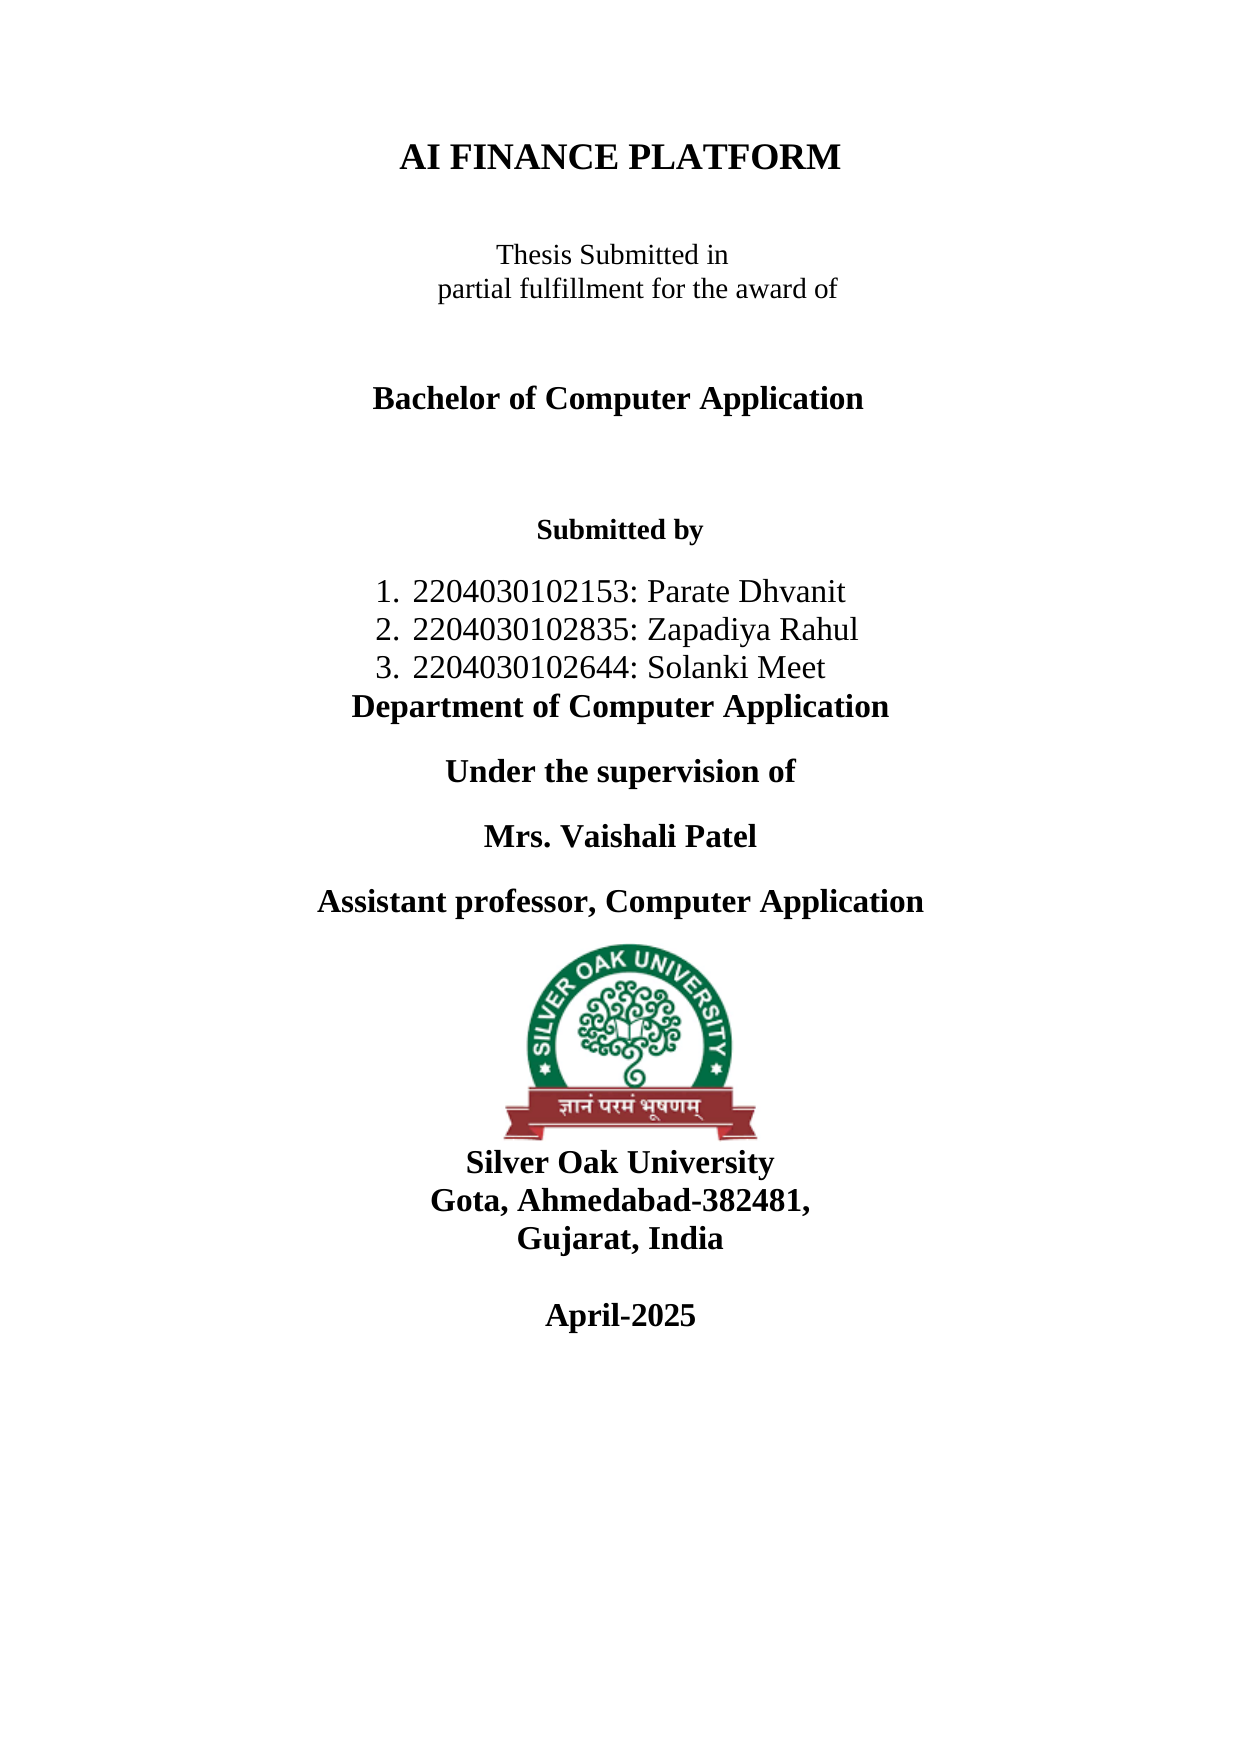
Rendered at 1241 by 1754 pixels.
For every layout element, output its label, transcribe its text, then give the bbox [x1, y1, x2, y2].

text partial fulfillment for the award of [153, 271, 1122, 304]
subtitle Submitted by [310, 512, 930, 546]
list 2204030102153: Parate Dhvanit [375, 571, 1122, 609]
list 2204030102644: Solanki Meet [375, 648, 1122, 686]
subtitle Bachelor of Computer Application [133, 378, 1103, 417]
list 2204030102835: Zapadiya Rahul [375, 610, 1122, 648]
text Thesis Submitted in [133, 237, 1092, 271]
text Mrs. Vaishali Patel [310, 816, 931, 854]
text Assistant professor, Computer Application [310, 881, 931, 919]
text Silver Oak University Gota, Ahmedabad-382481, Gujarat, India [428, 941, 812, 1257]
text Department of Computer Application Under the supervision of [310, 686, 931, 789]
text AI FINANCE PLATFORM [137, 134, 1103, 177]
text April-2025 [310, 1296, 931, 1334]
